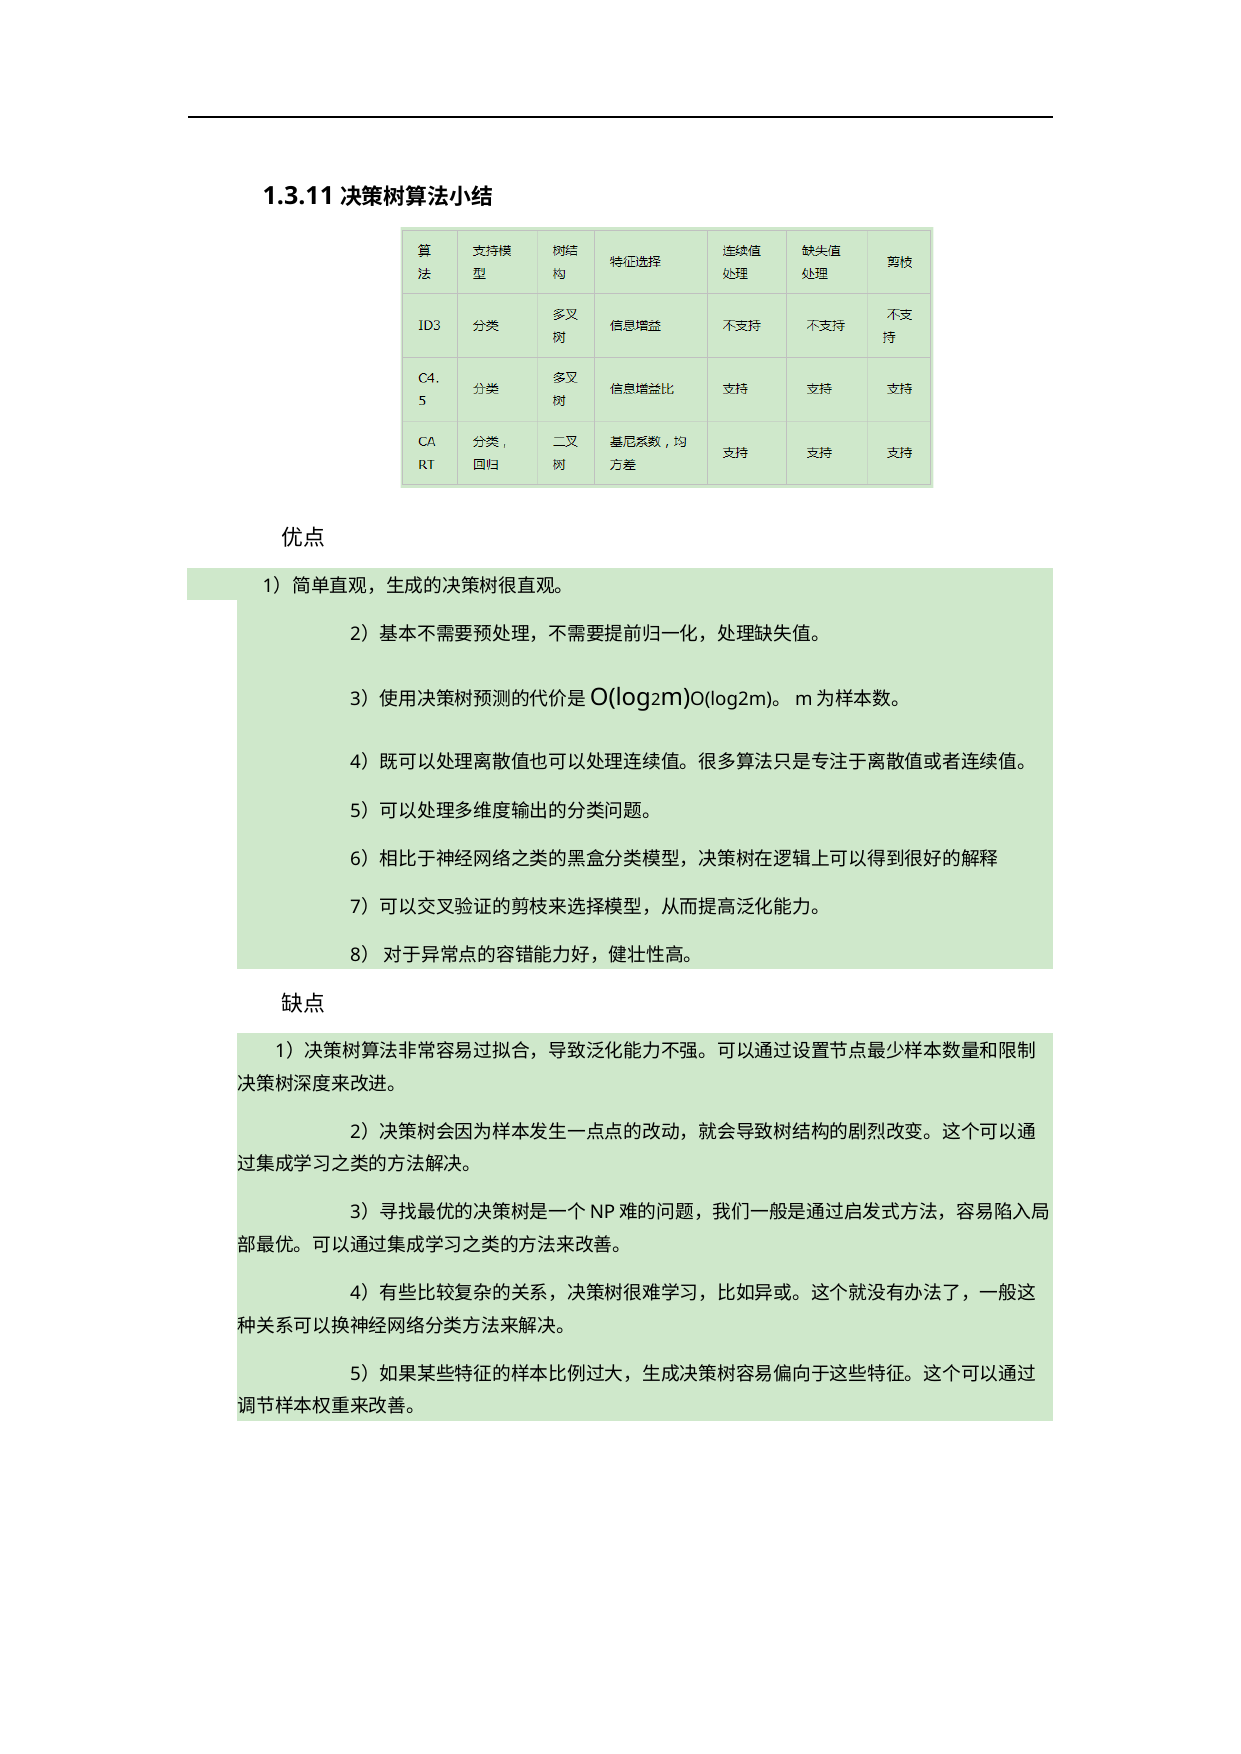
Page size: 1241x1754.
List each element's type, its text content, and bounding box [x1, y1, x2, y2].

text 6）相比于神经网络之类的黑盒分类模型，决策树在逻辑上可以得到很好的解释 [237, 841, 1053, 873]
text 3）使用决策树预测的代价是O(log2m)O(log2m)。 m为样本数。 [237, 664, 1053, 729]
text 5）如果某些特征的样本比例过大，生成决策树容易偏向于这些特征。这个可以通过调节样本权重来改善。 [237, 1356, 1053, 1421]
text 5）可以处理多维度输出的分类问题。 [237, 793, 1053, 825]
text 8） 对于异常点的容错能力好，健壮性高。 [237, 937, 1053, 969]
text 缺点 [237, 985, 1053, 1018]
text 4）有些比较复杂的关系，决策树很难学习，比如异或。这个就没有办法了，一般这种关系可以换神经网络分类方法来解决。 [237, 1275, 1053, 1340]
text 1）简单直观，生成的决策树很直观。 [187, 568, 1053, 600]
text 1）决策树算法非常容易过拟合，导致泛化能力不强。可以通过设置节点最少样本数量和限制决策树深度来改进。 [237, 1033, 1053, 1098]
subtitle 决策树算法小结 [262, 162, 1053, 227]
text 3）寻找最优的决策树是一个NP难的问题，我们一般是通过启发式方法，容易陷入局部最优。可以通过集成学习之类的方法来改善。 [237, 1194, 1053, 1259]
text 2）基本不需要预处理，不需要提前归一化，处理缺失值。 [237, 616, 1053, 648]
text 7）可以交叉验证的剪枝来选择模型，从而提高泛化能力。 [237, 889, 1053, 921]
text 4）既可以处理离散值也可以处理连续值。很多算法只是专注于离散值或者连续值。 [237, 744, 1053, 777]
text 2）决策树会因为样本发生一点点的改动，就会导致树结构的剧烈改变。这个可以通过集成学习之类的方法解决。 [237, 1114, 1053, 1179]
picture [400, 227, 934, 488]
text 优点 [237, 519, 1053, 552]
